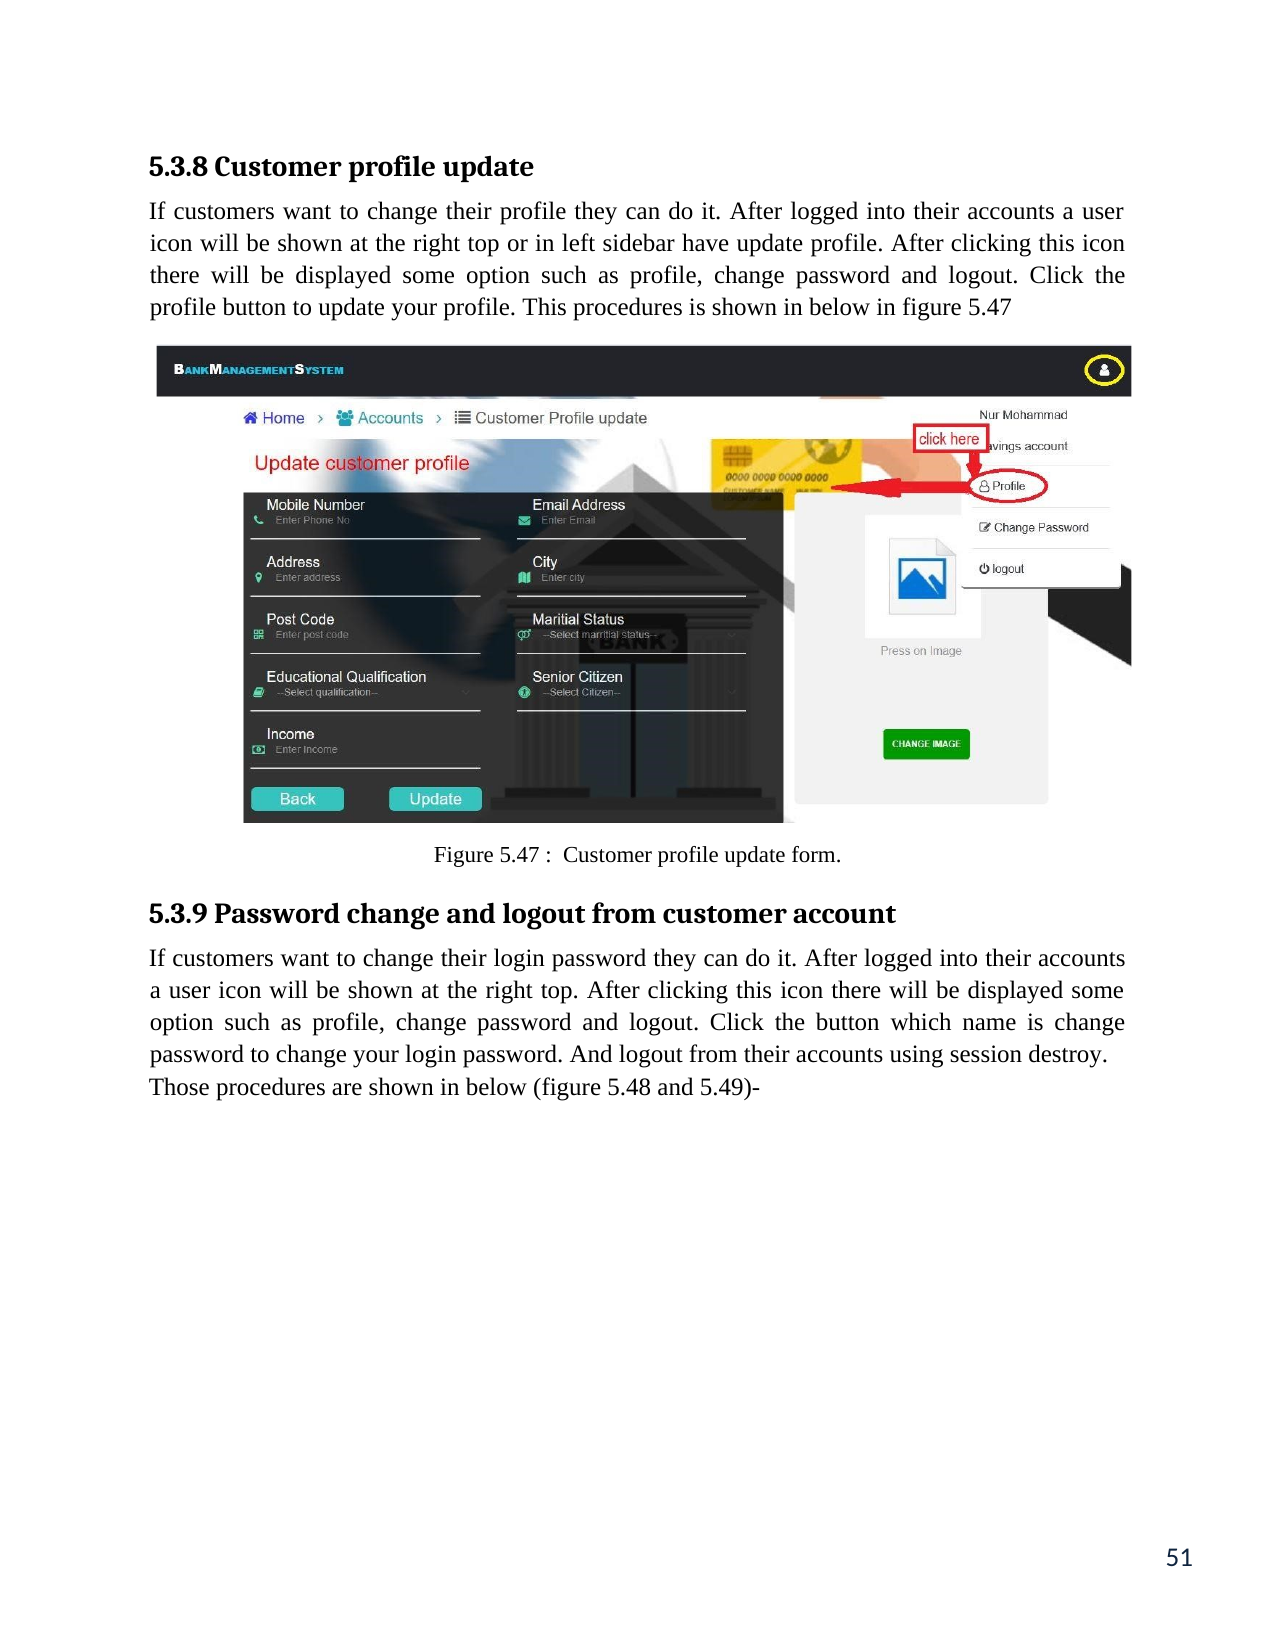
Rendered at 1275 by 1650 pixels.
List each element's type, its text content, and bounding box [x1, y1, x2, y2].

subtitle 5.3.9 Password change and logout from customer account [148, 897, 1150, 931]
text Those procedures are shown in below (figure 5.48 and 5.49)- [148, 1072, 1126, 1101]
text If customers want to change their profile they can do it. After logged into their accounts a user icon will be shown at the right top or in left sidebar have update profile. After clicking this icon there will be displayed some option such as profile, change password and logout. Click the profile button to update your profile. This procedures is shown in below in figure 5.47 [148, 196, 1126, 321]
text Figure 5.47 : Customer profile update form. [150, 841, 1125, 867]
subtitle 5.3.8 Customer profile update [148, 150, 1150, 183]
picture [156, 344, 1132, 823]
text If customers want to change their login password they can do it. After logged into their accounts a user icon will be shown at the right top. After clicking this icon there will be displayed some option such as profile, change password and logout. Click the button which name is change password to change your login password. And logout from their accounts using session destroy. [148, 943, 1126, 1068]
